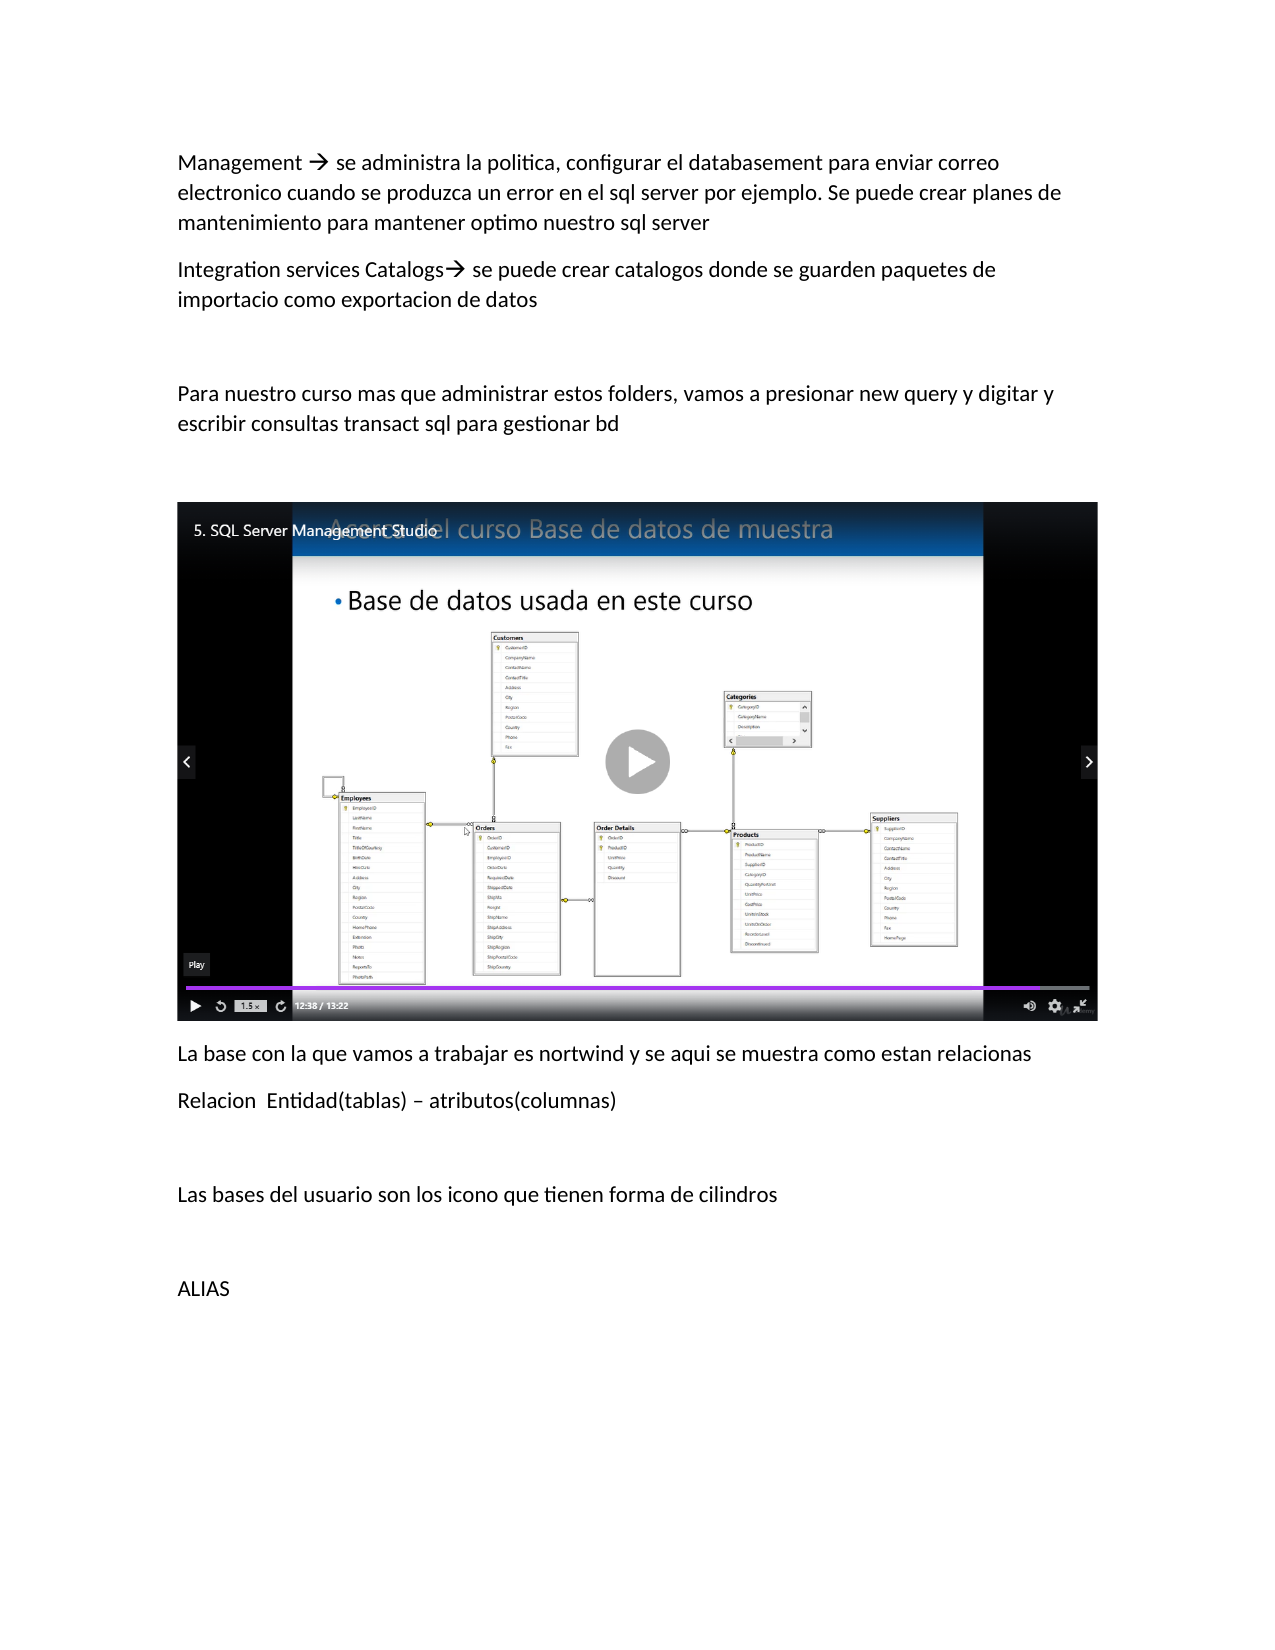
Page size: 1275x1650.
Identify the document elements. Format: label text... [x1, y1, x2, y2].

text Integration services Catalogs se puede crear catalogos donde se guarden paquetes de importacio como exportacion de datos [177, 255, 1098, 313]
text ALIAS [177, 1274, 1098, 1302]
text Las bases del usuario son los icono que tienen forma de cilindros [177, 1180, 1098, 1208]
text Management se administra la politica, configurar el databasement para enviar correo electronico cuando se produzca un error en el sql server por ejemplo. Se puede crear planes de mantenimiento para mantener optimo nuestro sql server [177, 148, 1098, 236]
text Relacion Entidad(tablas) – atributos(columnas) [177, 1086, 1098, 1114]
text Para nuestro curso mas que administrar estos folders, vamos a presionar new query y digitar y escribir consultas transact sql para gestionar bd [177, 379, 1098, 437]
text La base con la que vamos a trabajar es nortwind y se aqui se muestra como estan relacionas [177, 1039, 1098, 1067]
picture [177, 502, 1098, 1021]
